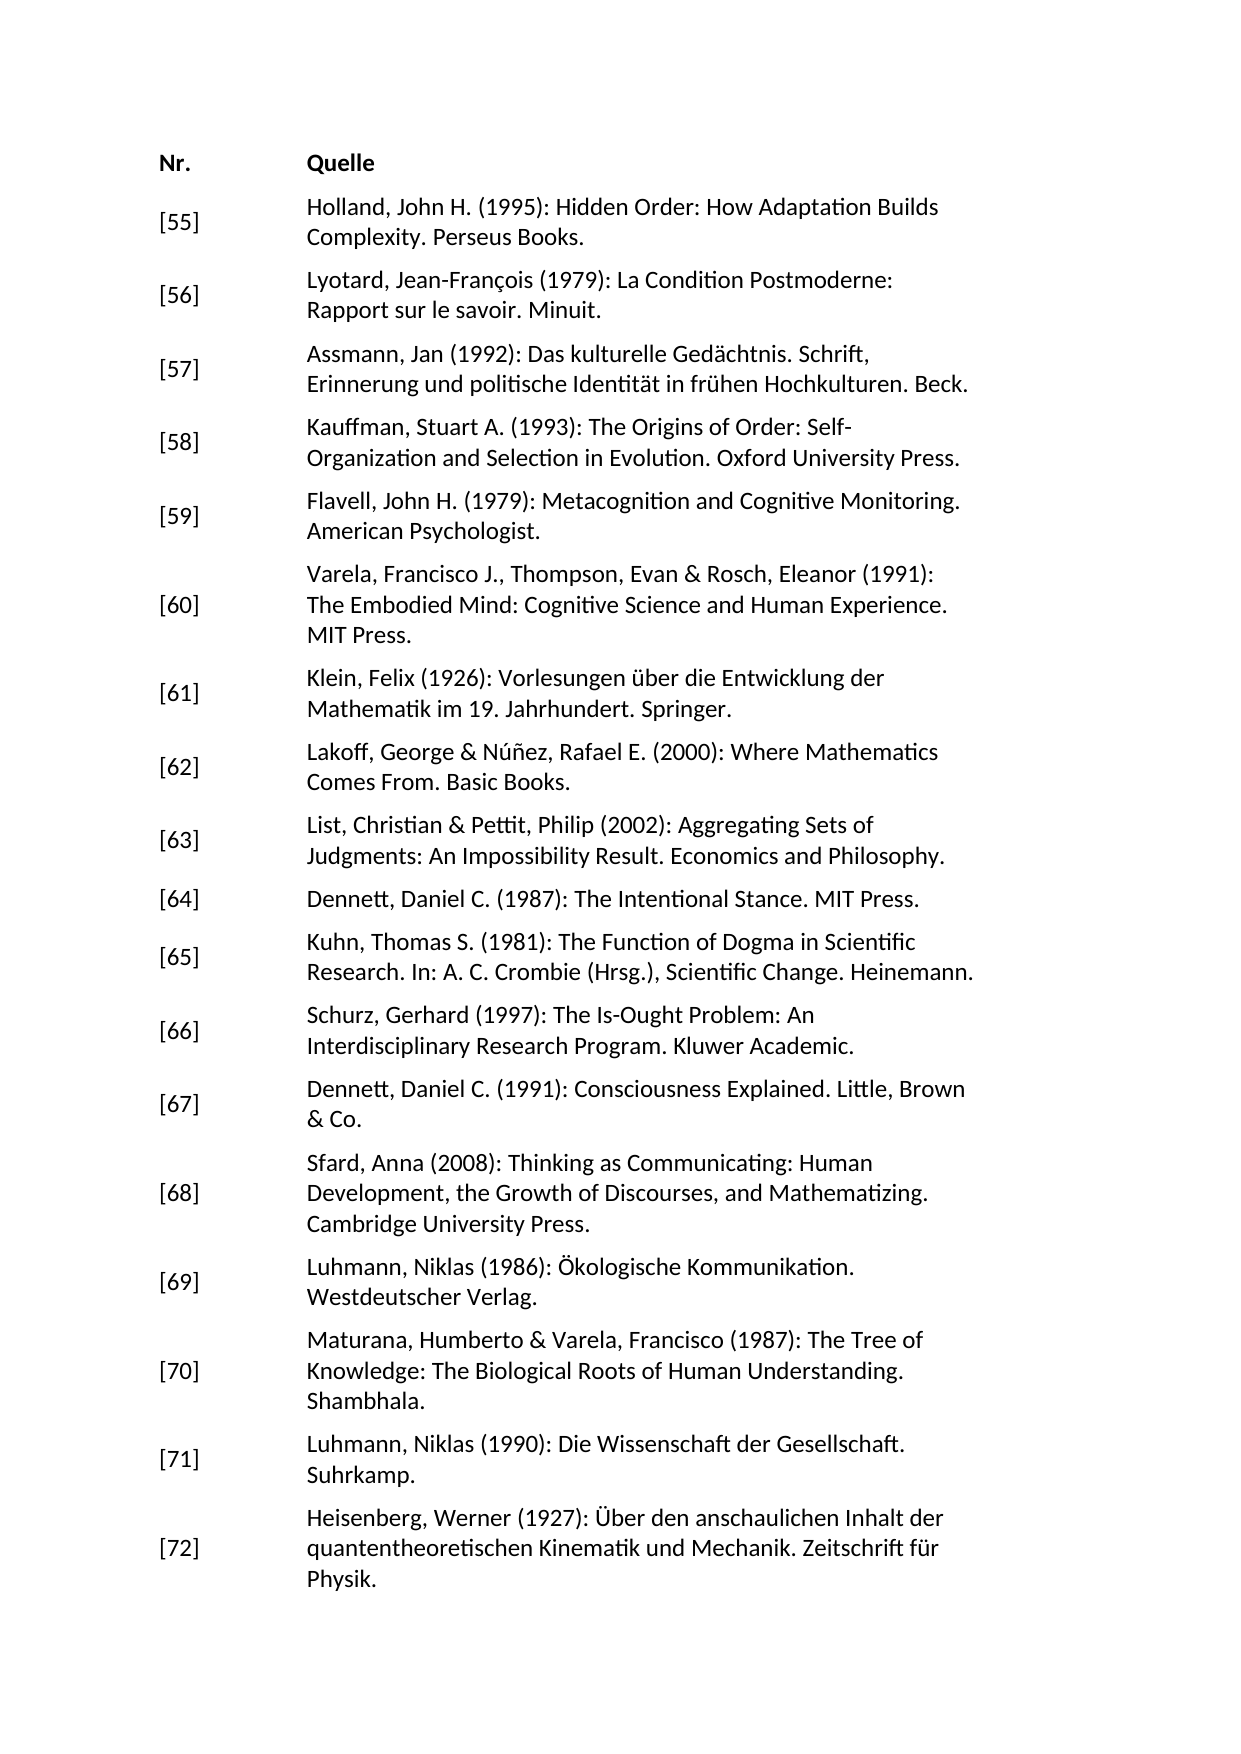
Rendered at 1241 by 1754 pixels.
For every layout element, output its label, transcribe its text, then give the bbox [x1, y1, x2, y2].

table_cell [70] [148, 1324, 295, 1428]
table_cell [57] [148, 338, 295, 411]
table_header Quelle [295, 148, 989, 191]
table_cell Dennett, Daniel C. (1987): The Intentional Stance. MIT Press. [295, 883, 989, 926]
table_cell Klein, Felix (1926): Vorlesungen über die Entwicklung der Mathematik im 19. Jahrhundert. Springer. [295, 663, 989, 736]
table_cell Assmann, Jan (1992): Das kulturelle Gedächtnis. Schrift, Erinnerung und politische Identität in frühen Hochkulturen. Beck. [295, 338, 989, 411]
table_cell Kuhn, Thomas S. (1981): The Function of Dogma in Scientific Research. In: A. C. Crombie (Hrsg.), Scientific Change. Heinemann. [295, 926, 989, 999]
table_cell [66] [148, 1000, 295, 1073]
table_cell [59] [148, 485, 295, 558]
table_cell [65] [148, 926, 295, 999]
table_cell [67] [148, 1073, 295, 1147]
table_cell Varela, Francisco J., Thompson, Evan & Rosch, Eleanor (1991): The Embodied Mind: Cognitive Science and Human Experience. MIT Press. [295, 558, 989, 662]
table_cell [56] [148, 264, 295, 338]
table_cell Lyotard, Jean-François (1979): La Condition Postmoderne: Rapport sur le savoir. Minuit. [295, 264, 989, 338]
table_cell List, Christian & Pettit, Philip (2002): Aggregating Sets of Judgments: An Impossibility Result. Economics and Philosophy. [295, 810, 989, 883]
table_cell [69] [148, 1251, 295, 1324]
table_cell Heisenberg, Werner (1927): Über den anschaulichen Inhalt der quantentheoretischen Kinematik und Mechanik. Zeitschrift für Physik. [295, 1502, 989, 1606]
table_cell Dennett, Daniel C. (1991): Consciousness Explained. Little, Brown & Co. [295, 1073, 989, 1147]
table_cell Flavell, John H. (1979): Metacognition and Cognitive Monitoring. American Psychologist. [295, 485, 989, 558]
table_cell Holland, John H. (1995): Hidden Order: How Adaptation Builds Complexity. Perseus Books. [295, 191, 989, 264]
table_cell Luhmann, Niklas (1990): Die Wissenschaft der Gesellschaft. Suhrkamp. [295, 1428, 989, 1502]
table_cell [71] [148, 1428, 295, 1502]
table_cell [61] [148, 663, 295, 736]
table_cell Schurz, Gerhard (1997): The Is-Ought Problem: An Interdisciplinary Research Program. Kluwer Academic. [295, 1000, 989, 1073]
table_cell [60] [148, 558, 295, 662]
table_cell Maturana, Humberto & Varela, Francisco (1987): The Tree of Knowledge: The Biological Roots of Human Understanding. Shambhala. [295, 1324, 989, 1428]
table_cell [72] [148, 1502, 295, 1606]
table_cell [68] [148, 1147, 295, 1251]
table_cell [55] [148, 191, 295, 264]
table_cell [64] [148, 883, 295, 926]
table_header Nr. [148, 148, 295, 191]
table_cell [58] [148, 411, 295, 485]
table_cell Luhmann, Niklas (1986): Ökologische Kommunikation. Westdeutscher Verlag. [295, 1251, 989, 1324]
table_cell [62] [148, 736, 295, 809]
table_cell Lakoff, George & Núñez, Rafael E. (2000): Where Mathematics Comes From. Basic Books. [295, 736, 989, 809]
table_cell [63] [148, 810, 295, 883]
table_cell Sfard, Anna (2008): Thinking as Communicating: Human Development, the Growth of Discourses, and Mathematizing. Cambridge University Press. [295, 1147, 989, 1251]
table_cell Kauffman, Stuart A. (1993): The Origins of Order: Self-Organization and Selection in Evolution. Oxford University Press. [295, 411, 989, 485]
